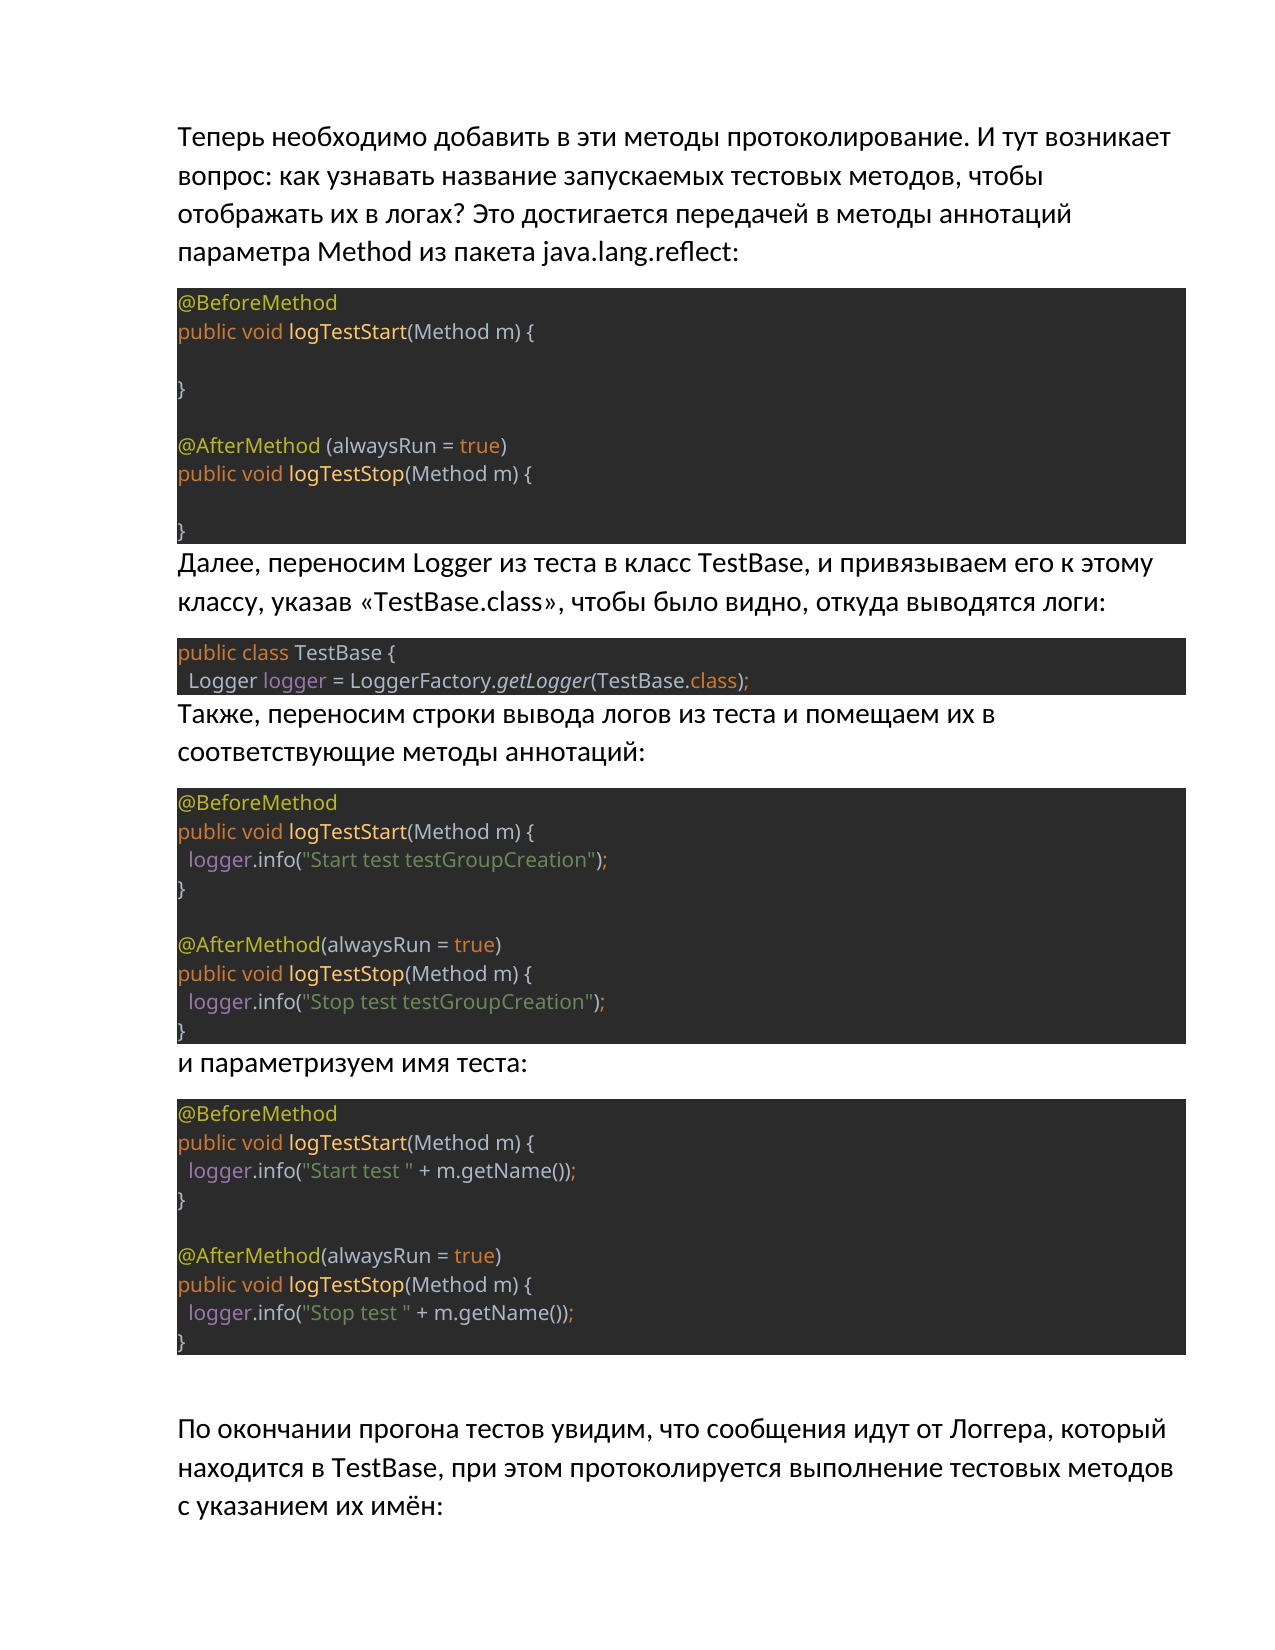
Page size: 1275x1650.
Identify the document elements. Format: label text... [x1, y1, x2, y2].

text @BeforeMethod public void logTestStart(Method m) { } @AfterMethod (alwaysRun = true) public void logTestStop(Method m) { } [177, 288, 1186, 544]
text и параметризуем имя теста: [177, 1044, 1186, 1080]
text @BeforeMethod public void logTestStart(Method m) { logger.info("Start test testGroupCreation"); } @AfterMethod(alwaysRun = true) public void logTestStop(Method m) { logger.info("Stop test testGroupCreation"); } [177, 788, 1186, 1044]
text @BeforeMethod public void logTestStart(Method m) { logger.info("Start test " + m.getName()); } @AfterMethod(alwaysRun = true) public void logTestStop(Method m) { logger.info("Stop test " + m.getName()); } [177, 1099, 1186, 1355]
text По окончании прогона тестов увидим, что сообщения идут от Логгера, который находится в TestBase, при этом протоколируется выполнение тестовых методов с указанием их имён: [177, 1411, 1186, 1523]
text public class TestBase { Logger logger = LoggerFactory.getLogger(TestBase.class); [177, 638, 1186, 695]
text Теперь необходимо добавить в эти методы протоколирование. И тут возникает вопрос: как узнавать название запускаемых тестовых методов, чтобы отображать их в логах? Это достигается передачей в методы аннотаций параметра Method из пакета java.lang.reflect: [177, 118, 1186, 269]
text Далее, переносим Logger из теста в класс TestBase, и привязываем его к этому классу, указав «TestBase.class», чтобы было видно, откуда выводятся логи: [177, 544, 1186, 618]
text Также, переносим строки вывода логов из теста и помещаем их в соответствующие методы аннотаций: [177, 695, 1186, 769]
